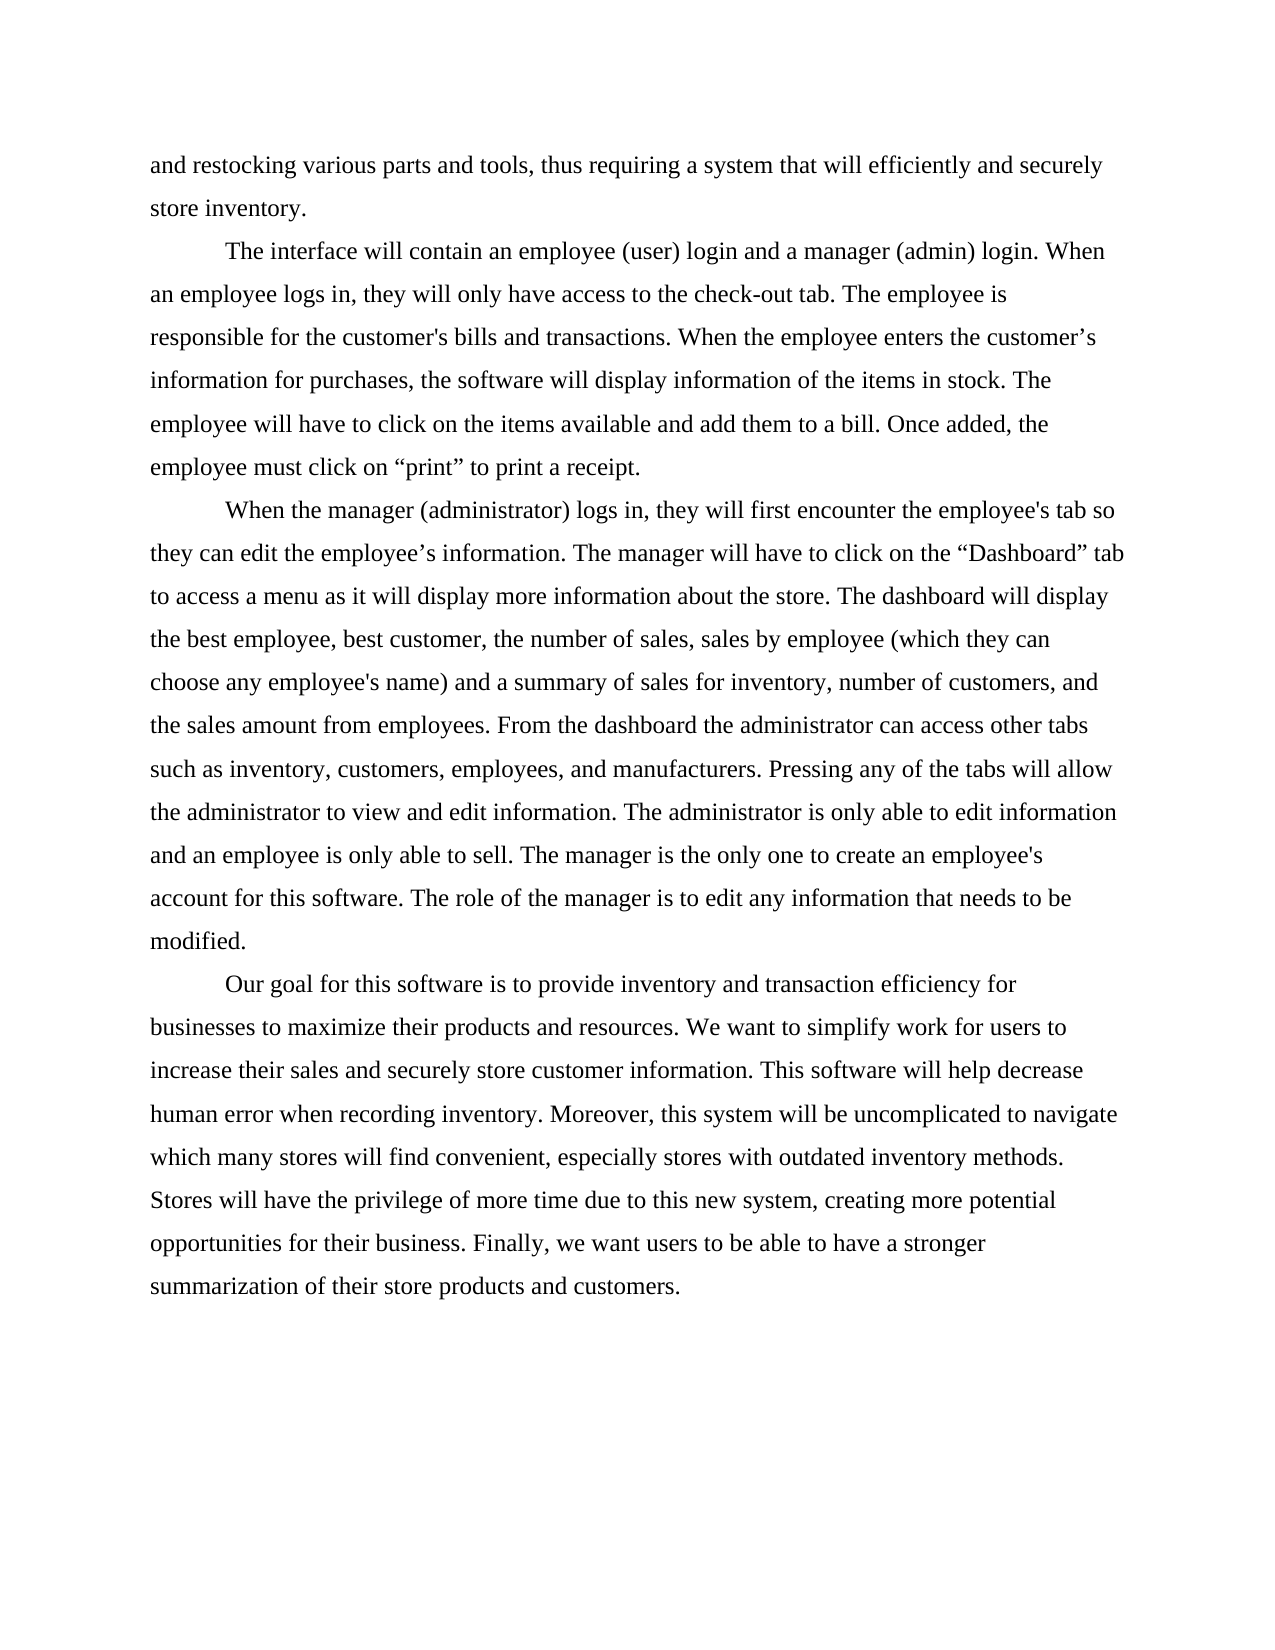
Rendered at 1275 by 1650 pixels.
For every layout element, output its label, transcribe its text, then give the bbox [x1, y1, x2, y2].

text Our goal for this software is to provide inventory and transaction efficiency for businesses to maximize their products and resources. We want to simplify work for users to increase their sales and securely store customer information. This software will help decrease human error when recording inventory. Moreover, this system will be uncomplicated to navigate which many stores will find convenient, especially stores with outdated inventory methods. Stores will have the privilege of more time due to this new system, creating more potential opportunities for their business. Finally, we want users to be able to have a stronger summarization of their store products and customers. [150, 969, 1125, 1300]
text The interface will contain an employee (user) login and a manager (admin) login. When an employee logs in, they will only have access to the check-out tab. The employee is responsible for the customer's bills and transactions. When the employee enters the customer’s information for purchases, the software will display information of the items in stock. The employee will have to click on the items available and add them to a bill. Once added, the employee must click on “print” to print a receipt. [150, 236, 1125, 481]
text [150, 150, 1125, 222]
text When the manager (administrator) logs in, they will first encounter the employee's tab so they can edit the employee’s information. The manager will have to click on the “Dashboard” tab to access a menu as it will display more information about the store. The dashboard will display the best employee, best customer, the number of sales, sales by employee (which they can choose any employee's name) and a summary of sales for inventory, number of customers, and the sales amount from employees. From the dashboard the administrator can access other tabs such as inventory, customers, employees, and manufacturers. Pressing any of the tabs will allow the administrator to view and edit information. The administrator is only able to edit information and an employee is only able to sell. The manager is the only one to create an employee's account for this software. The role of the manager is to edit any information that needs to be modified. [150, 495, 1125, 955]
